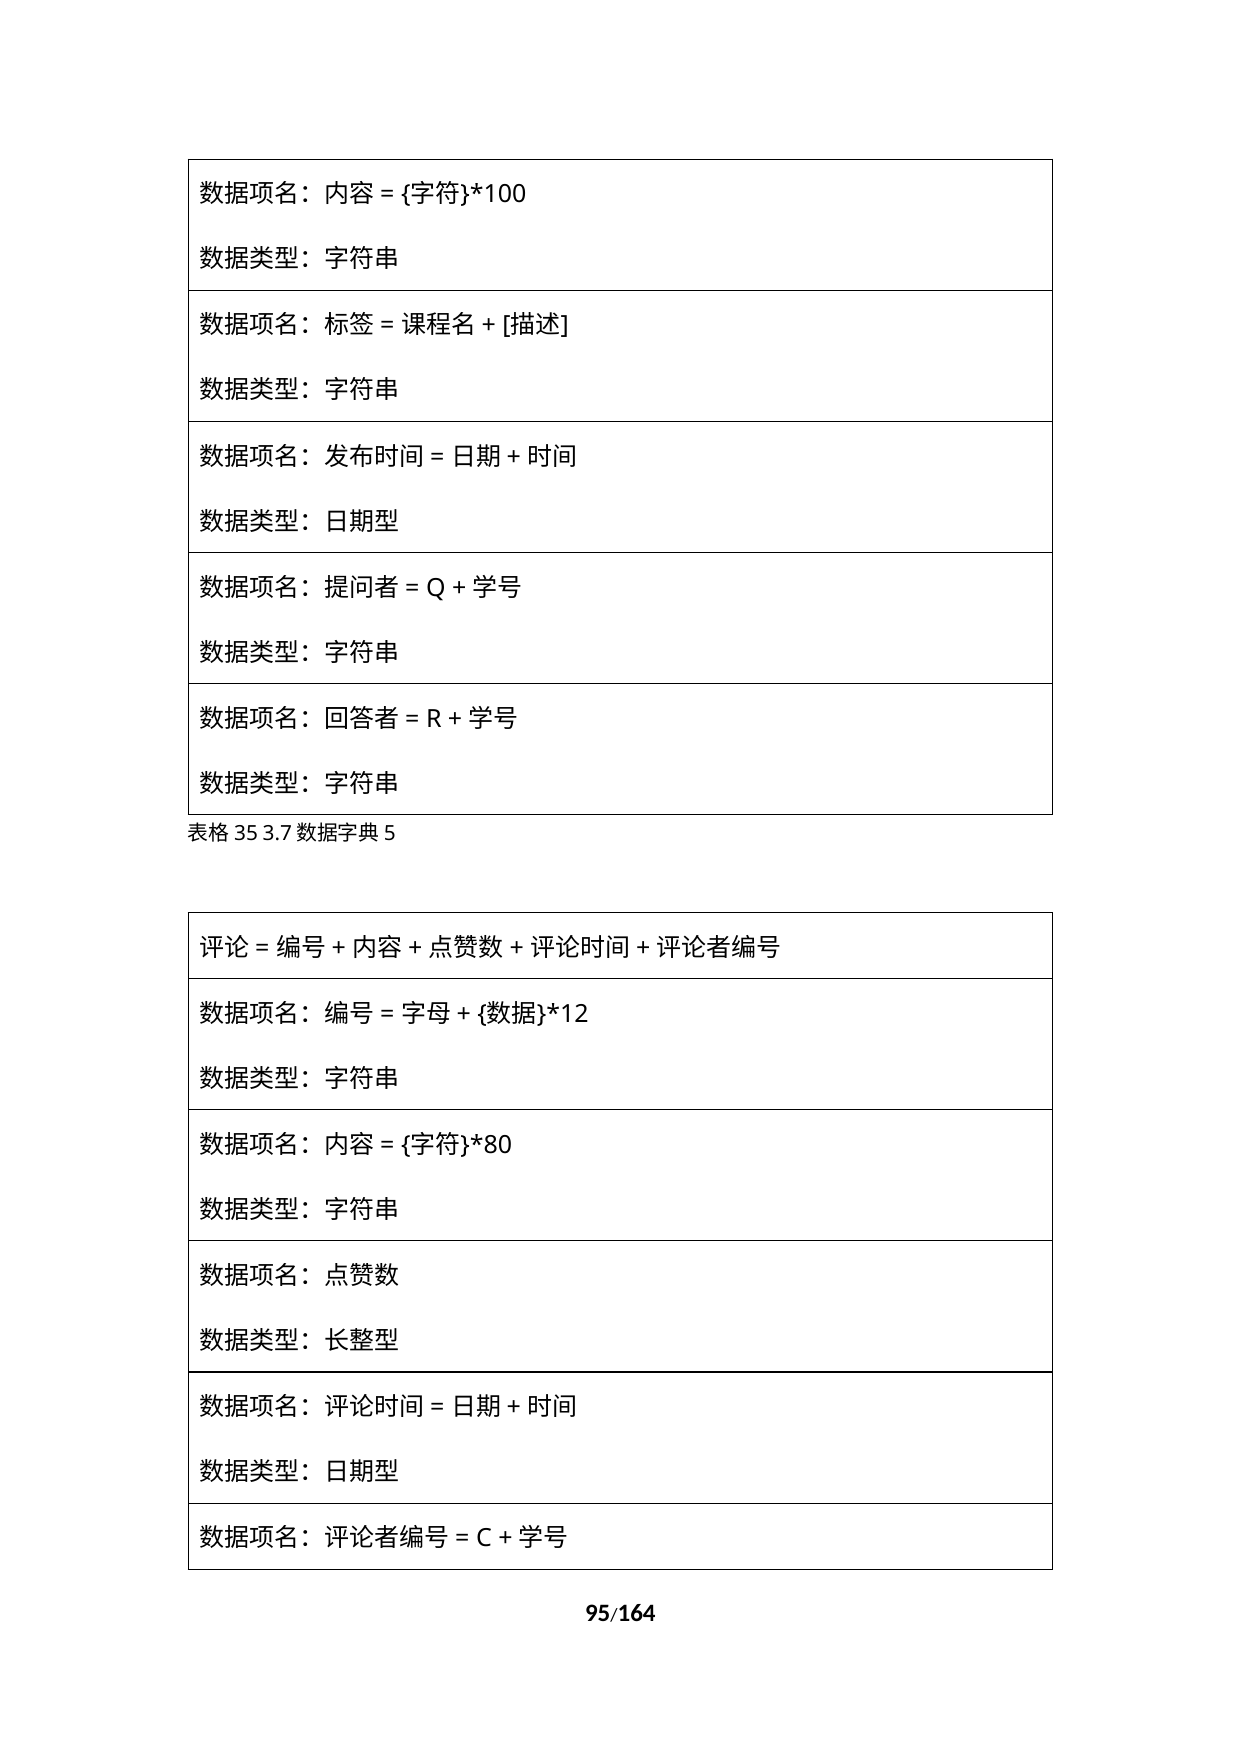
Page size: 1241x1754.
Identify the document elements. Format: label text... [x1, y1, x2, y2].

table_cell 数据项名：发布时间 = 日期 + 时间 数据类型：日期型 [189, 422, 1052, 552]
table_cell 数据项名：标签 = 课程名 + [描述] 数据类型：字符串 [189, 291, 1052, 421]
table_header 评论 = 编号 + 内容 + 点赞数 + 评论时间 + 评论者编号 [189, 913, 1052, 978]
table_cell 数据项名：点赞数 数据类型：长整型 [189, 1241, 1052, 1371]
table_cell 数据项名：内容 = {字符}*100 数据类型：字符串 [189, 160, 1052, 289]
table_cell 数据项名：回答者 = R + 学号 数据类型：字符串 [189, 684, 1052, 814]
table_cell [189, 1504, 1052, 1568]
table_cell 数据项名：评论时间 = 日期 + 时间 数据类型：日期型 [189, 1373, 1052, 1502]
table_cell 数据项名：内容 = {字符}*80 数据类型：字符串 [189, 1110, 1052, 1240]
text 表格 35 3.7数据字典5 [187, 815, 1053, 847]
table_cell 数据项名：提问者 = Q + 学号 数据类型：字符串 [189, 553, 1052, 683]
table_cell 数据项名：编号 = 字母 + {数据}*12 数据类型：字符串 [189, 979, 1052, 1109]
